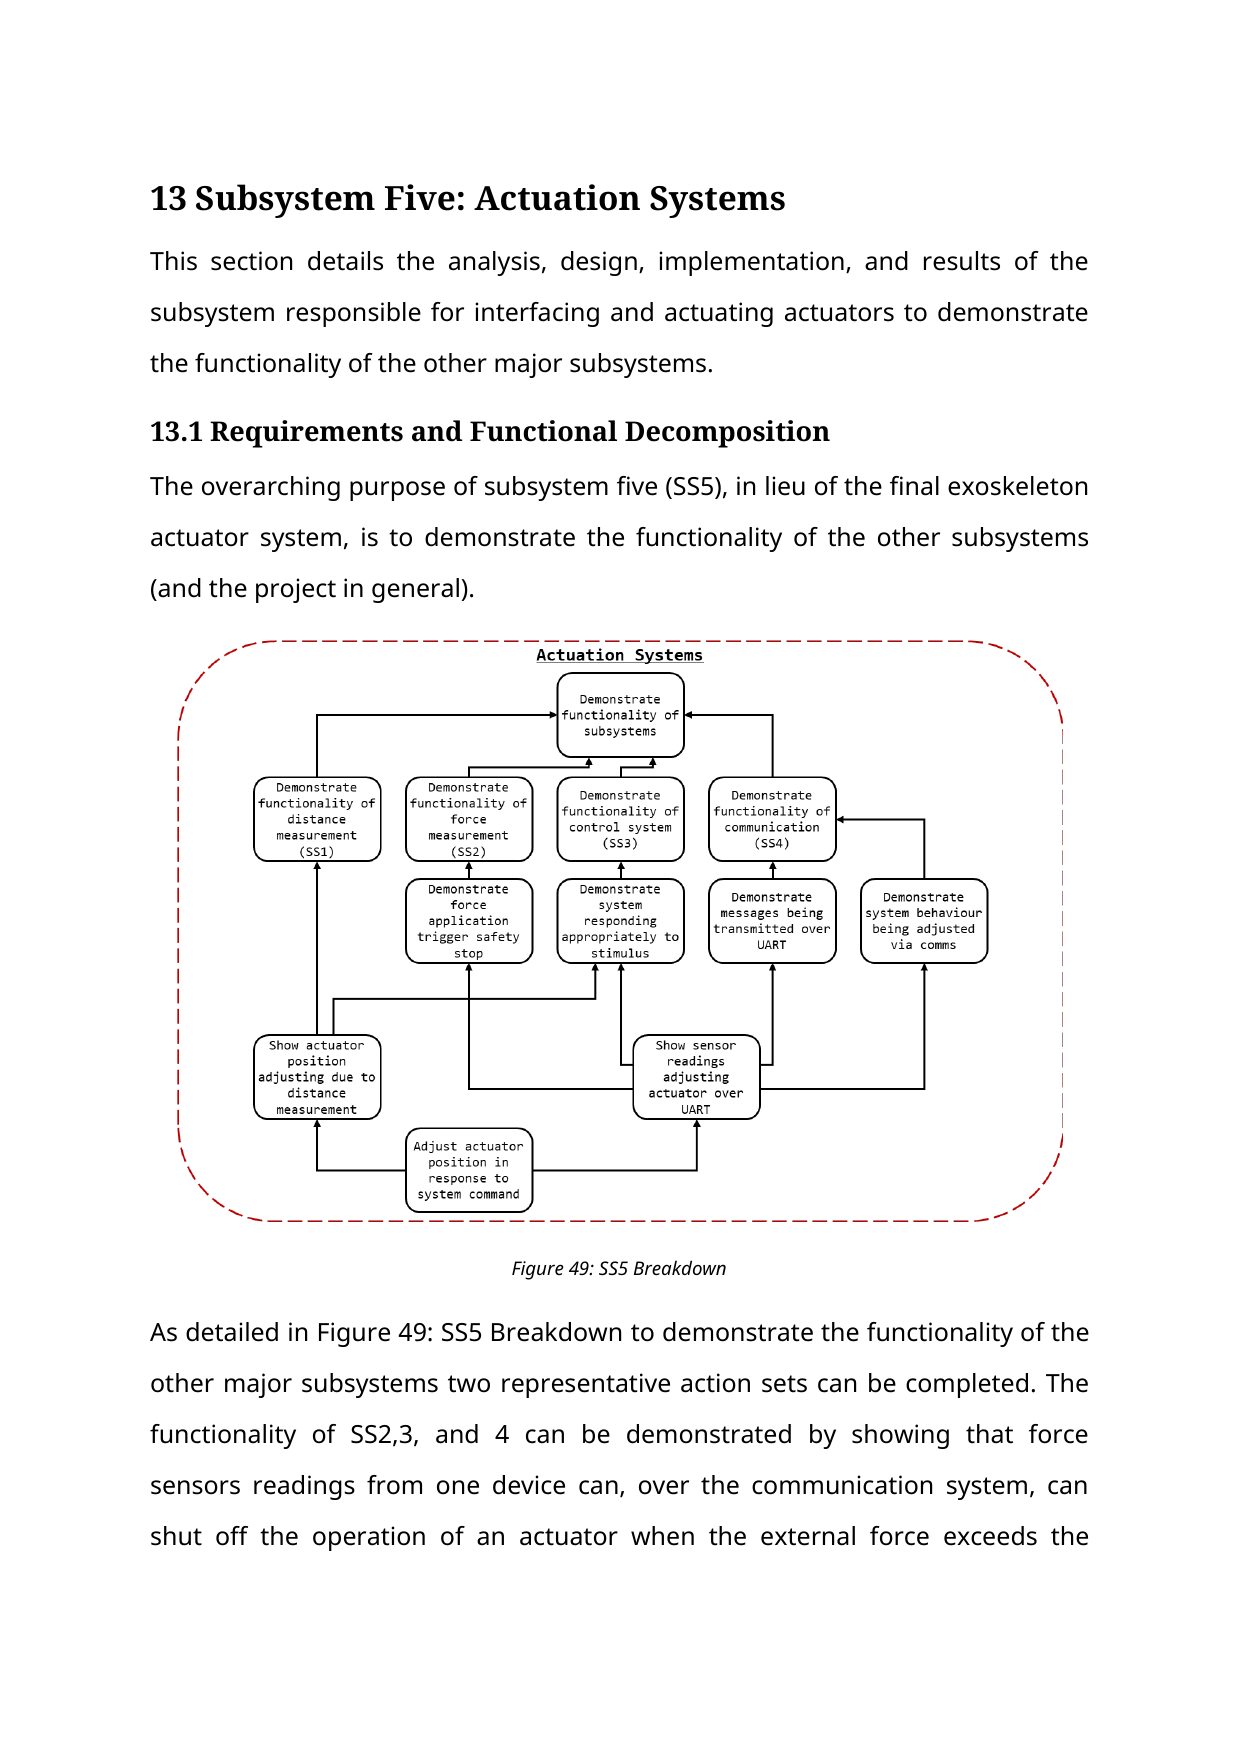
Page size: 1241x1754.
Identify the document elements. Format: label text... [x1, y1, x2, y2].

subtitle Requirements and Functional Decomposition [150, 413, 1090, 450]
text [150, 1314, 1090, 1552]
text Figure 49: SS5 Breakdown [150, 1255, 1090, 1281]
picture [177, 638, 1063, 1222]
text This section details the analysis, design, implementation, and results of the subsystem responsible for interfacing and actuating actuators to demonstrate the functionality of the other major subsystems. [150, 243, 1090, 379]
subtitle Subsystem Five: Actuation Systems [150, 175, 1090, 220]
text The overarching purpose of subsystem five (SS5), in lieu of the final exoskeleton actuator system, is to demonstrate the functionality of the other subsystems (and the project in general). [150, 468, 1090, 604]
